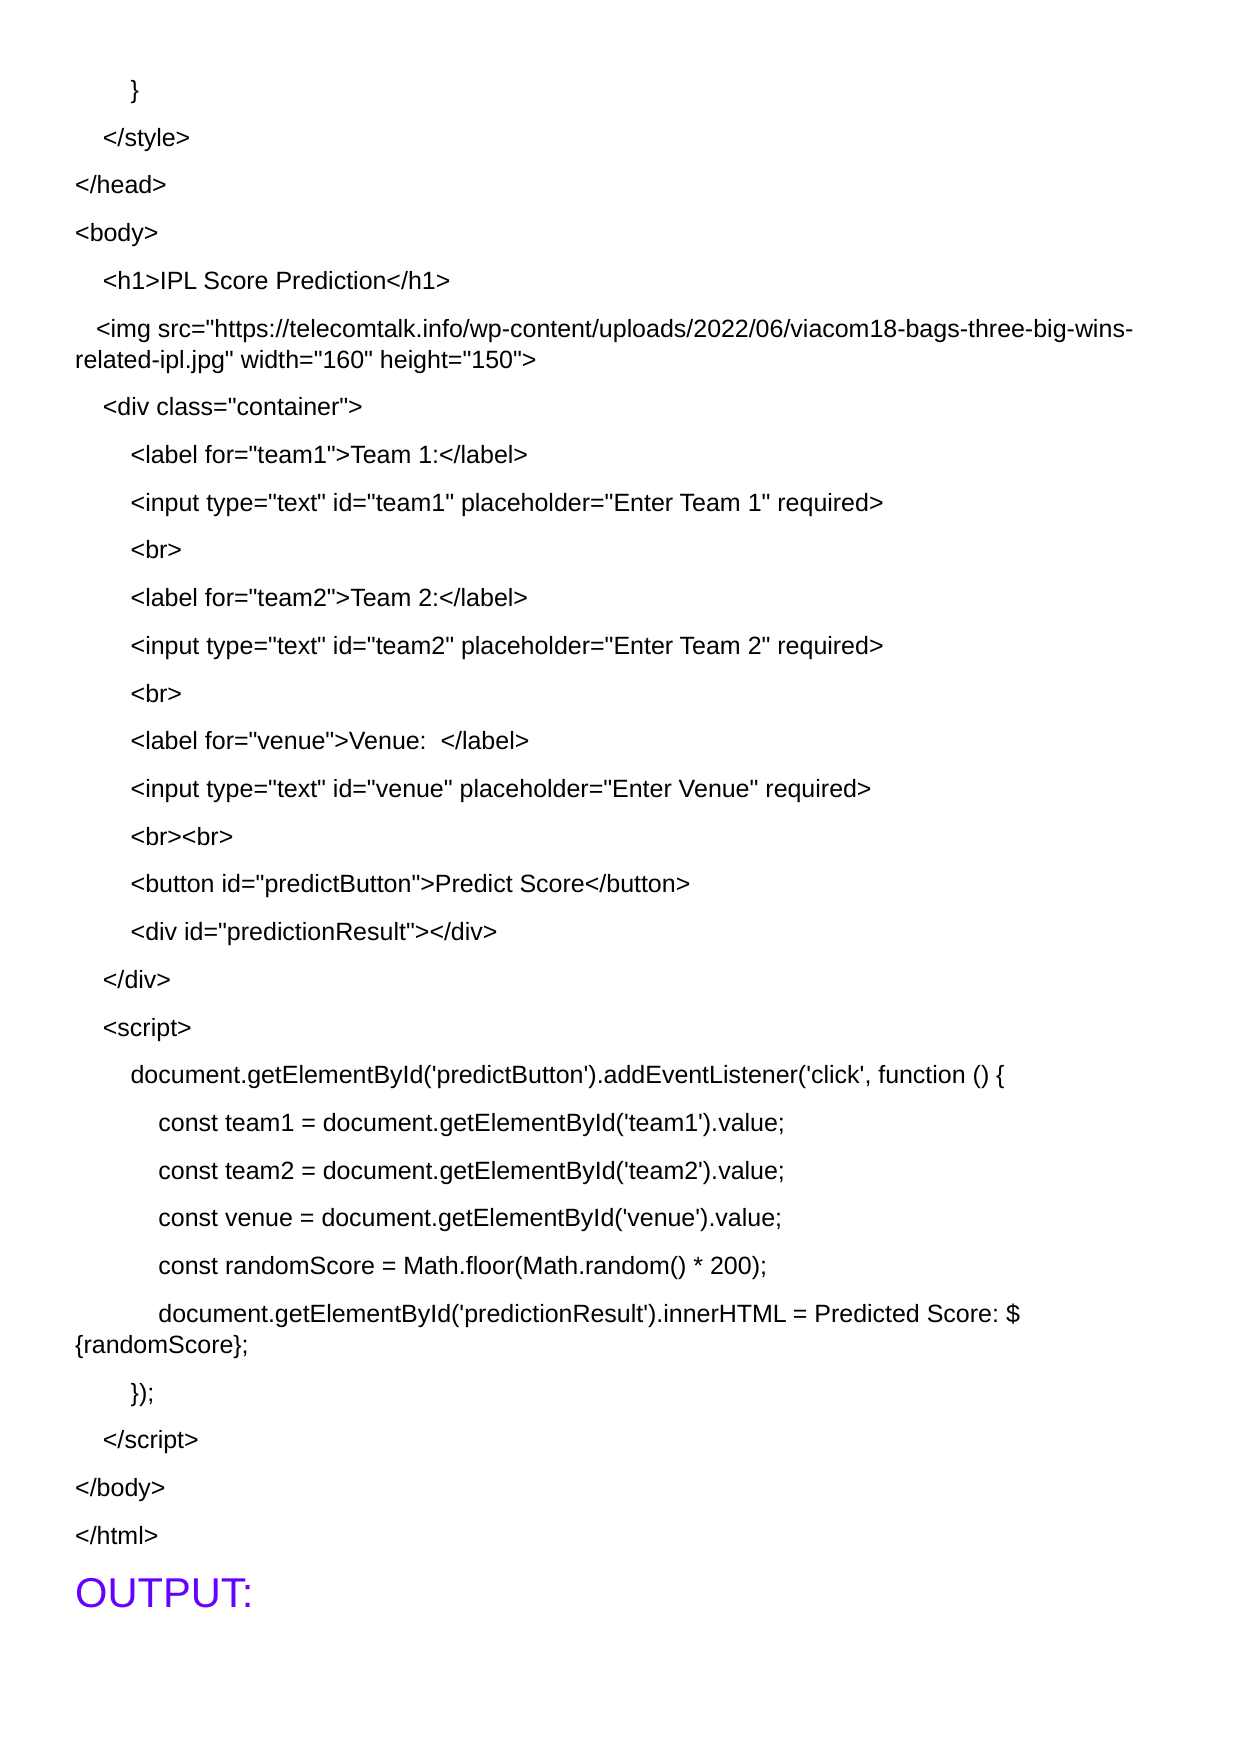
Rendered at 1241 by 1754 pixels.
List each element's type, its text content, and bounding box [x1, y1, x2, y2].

text <label for="team1">Team 1:</label> [75, 440, 1165, 469]
text document.getElementById('predictButton').addEventListener('click', function () { [75, 1060, 1165, 1089]
text <br> [75, 678, 1165, 707]
text <br><br> [75, 822, 1165, 850]
text <input type="text" id="venue" placeholder="Enter Venue" required> [75, 774, 1165, 803]
text </script> [75, 1425, 1165, 1454]
text <body> [75, 218, 1165, 247]
text const team1 = document.getElementById('team1').value; [75, 1108, 1165, 1137]
text <label for="venue">Venue: </label> [75, 726, 1165, 755]
text <br> [75, 535, 1165, 564]
text </div> [75, 965, 1165, 993]
text document.getElementById('predictionResult').innerHTML = Predicted Score: ${randomScore}; [75, 1299, 1165, 1358]
text <script> [75, 1012, 1165, 1041]
text OUTPUT: [75, 1568, 1165, 1616]
text const venue = document.getElementById('venue').value; [75, 1203, 1165, 1232]
text <button id="predictButton">Predict Score</button> [75, 869, 1165, 898]
text </html> [75, 1521, 1165, 1549]
text } [75, 75, 1165, 104]
text </body> [75, 1473, 1165, 1502]
text <div id="predictionResult"></div> [75, 917, 1165, 946]
text <input type="text" id="team2" placeholder="Enter Team 2" required> [75, 631, 1165, 659]
text <label for="team2">Team 2:</label> [75, 583, 1165, 612]
text <div class="container"> [75, 392, 1165, 421]
text <h1>IPL Score Prediction</h1> [75, 266, 1165, 294]
text </head> [75, 170, 1165, 199]
text }); [75, 1377, 1165, 1406]
text <input type="text" id="team1" placeholder="Enter Team 1" required> [75, 488, 1165, 516]
text const team2 = document.getElementById('team2').value; [75, 1156, 1165, 1184]
text const randomScore = Math.floor(Math.random() * 200); [75, 1251, 1165, 1280]
text <img src="https://telecomtalk.info/wp-content/uploads/2022/06/viacom18-bags-three-big-wins-related-ipl.jpg" width="160" height="150"> [75, 313, 1165, 373]
text </style> [75, 123, 1165, 151]
